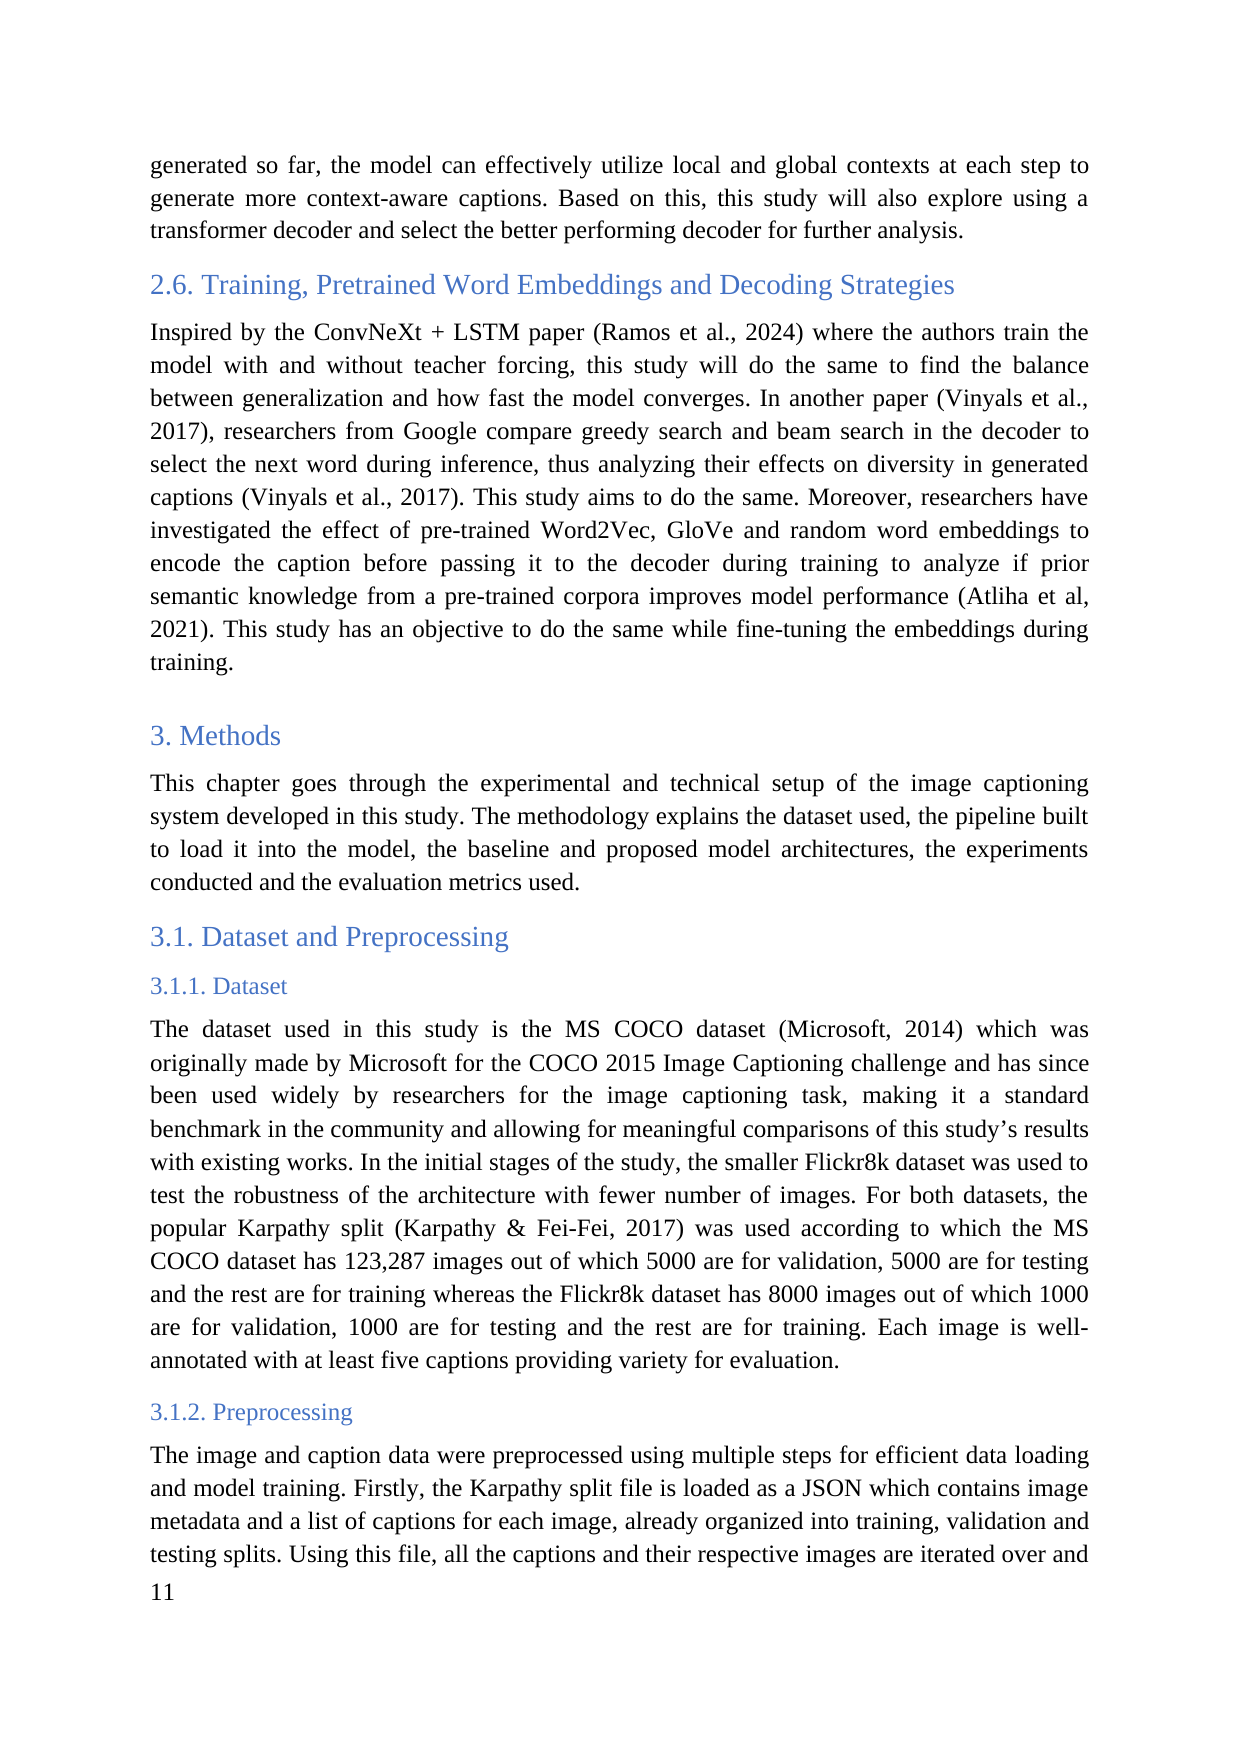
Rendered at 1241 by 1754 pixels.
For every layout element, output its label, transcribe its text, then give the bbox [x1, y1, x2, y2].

subtitle 2.6. Training, Pretrained Word Embeddings and Decoding Strategies [150, 267, 1090, 300]
subtitle 3.1.1. Dataset [150, 971, 1090, 1000]
text Inspired by the ConvNeXt + LSTM paper (Ramos et al., 2024) where the authors train the model with and without teacher forcing, this study will do the same to find the balance between generalization and how fast the model converges. In another paper (Vinyals et al., 2017), researchers from Google compare greedy search and beam search in the decoder to select the next word during inference, thus analyzing their effects on diversity in generated captions (Vinyals et al., 2017). This study aims to do the same. Moreover, researchers have investigated the effect of pre-trained Word2Vec, GloVe and random word embeddings to encode the caption before passing it to the decoder during training to analyze if prior semantic knowledge from a pre-trained corpora improves model performance (Atliha et al, 2021). This study has an objective to do the same while fine-tuning the embeddings during training. [150, 317, 1090, 676]
subtitle 3.1. Dataset and Preprocessing [150, 919, 1090, 953]
text This chapter goes through the experimental and technical setup of the image captioning system developed in this study. The methodology explains the dataset used, the pipeline built to load it into the model, the baseline and proposed model architectures, the experiments conducted and the evaluation metrics used. [150, 768, 1090, 896]
subtitle 3. Methods [150, 718, 1090, 751]
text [150, 1440, 1090, 1567]
subtitle 3.1.2. Preprocessing [150, 1397, 1090, 1425]
text The dataset used in this study is the MS COCO dataset (Microsoft, 2014) which was originally made by Microsoft for the COCO 2015 Image Captioning challenge and has since been used widely by researchers for the image captioning task, making it a standard benchmark in the community and allowing for meaningful comparisons of this study’s results with existing works. In the initial stages of the study, the smaller Flickr8k dataset was used to test the robustness of the architecture with fewer number of images. For both datasets, the popular Karpathy split (Karpathy & Fei-Fei, 2017) was used according to which the MS COCO dataset has 123,287 images out of which 5000 are for validation, 5000 are for testing and the rest are for training whereas the Flickr8k dataset has 8000 images out of which 1000 are for validation, 1000 are for testing and the rest are for training. Each image is well-annotated with at least five captions providing variety for evaluation. [150, 1014, 1090, 1373]
